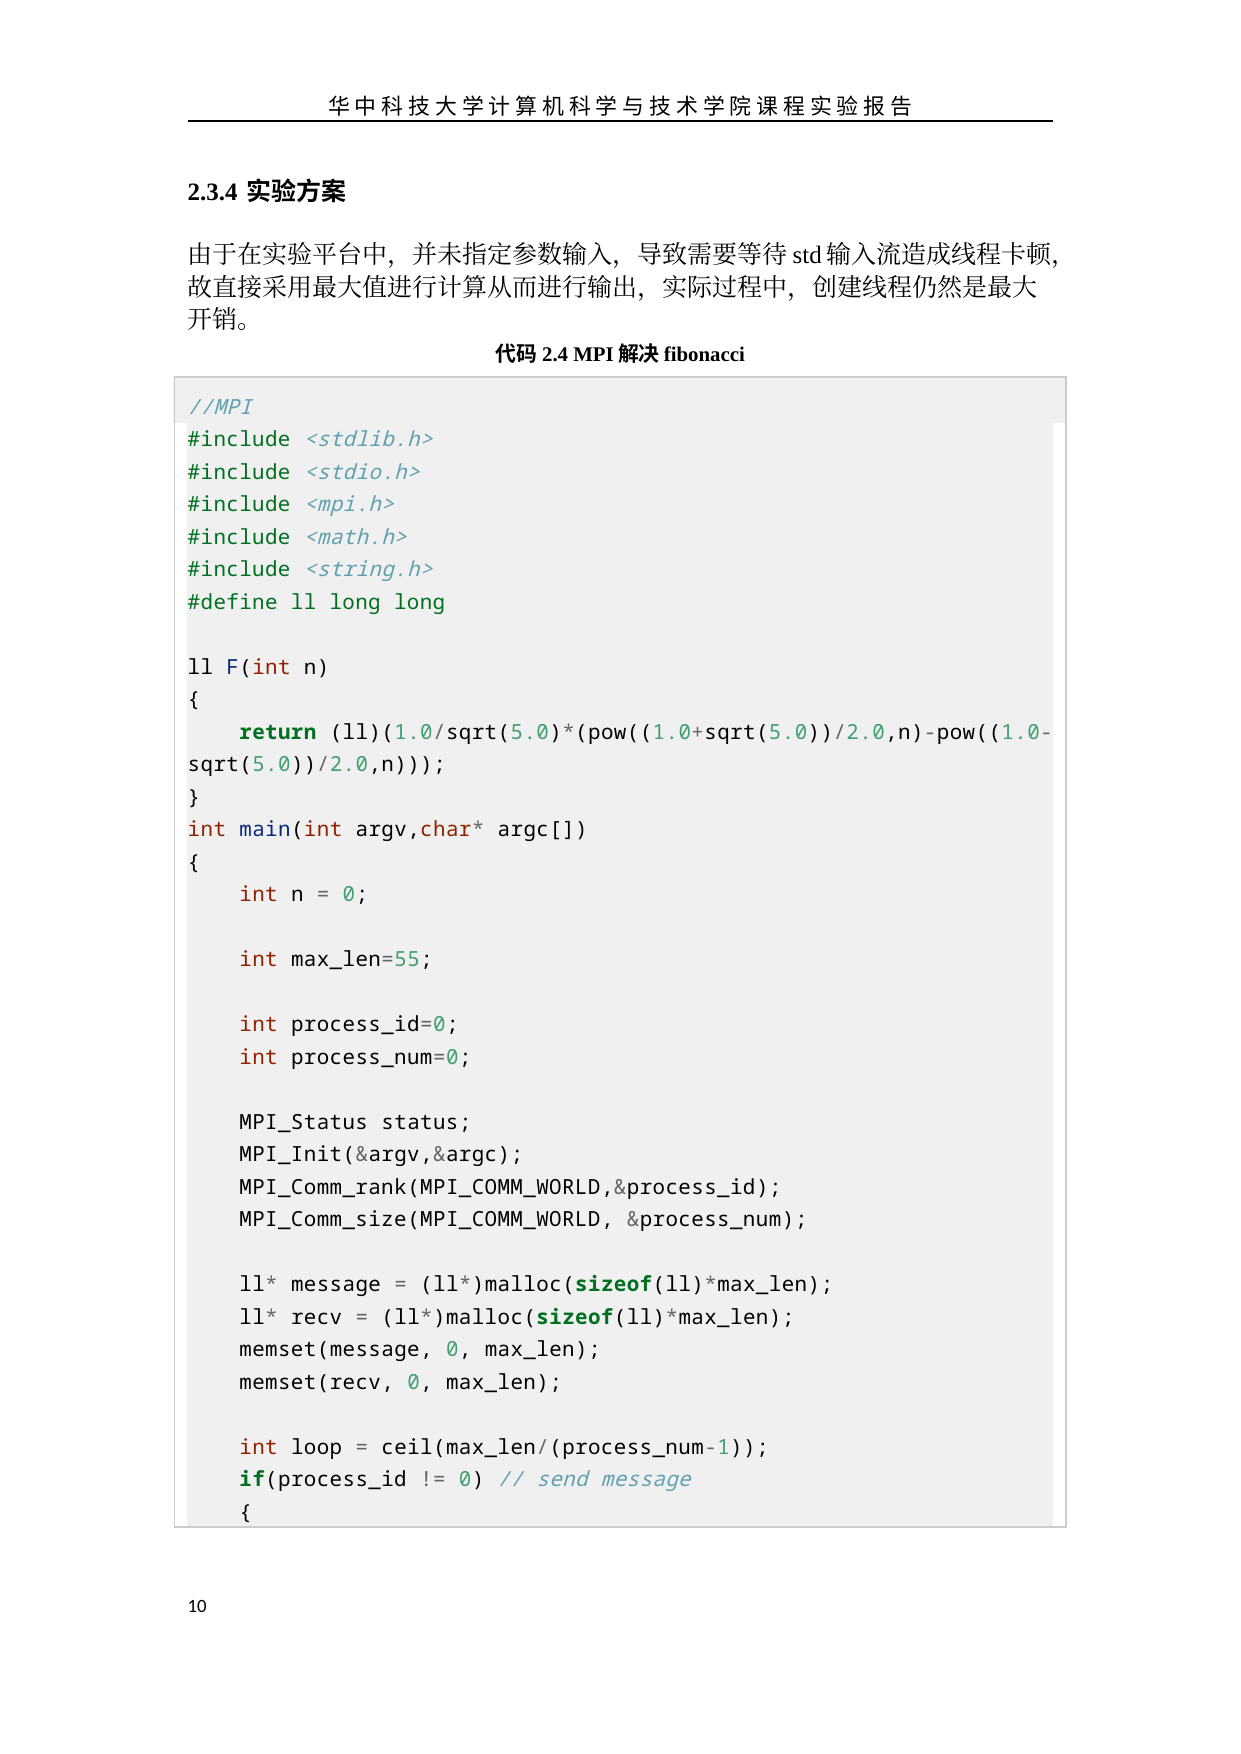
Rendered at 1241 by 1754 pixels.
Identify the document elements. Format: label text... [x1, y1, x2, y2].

text #include <stdlib.h> [187, 423, 1053, 455]
text #include <math.h> [187, 520, 1053, 553]
text int main(int argv,char* argc[]) [187, 813, 1053, 845]
text ll* recv = (ll*)malloc(sizeof(ll)*max_len); [187, 1300, 1053, 1333]
text 由于在实验平台中，并未指定参数输入，导致需要等待std输入流造成线程卡顿，故直接采用最大值进行计算从而进行输出，实际过程中，创建线程仍然是最大开销。 [187, 238, 1053, 336]
text int process_id=0; [187, 1008, 1053, 1040]
text { [187, 845, 1053, 878]
text ll* message = (ll*)malloc(sizeof(ll)*max_len); [187, 1268, 1053, 1300]
text } [187, 780, 1053, 813]
text #include <string.h> [187, 553, 1053, 585]
text #define ll long long [187, 585, 1053, 618]
text int loop = ceil(max_len/(process_num-1)); [187, 1430, 1053, 1463]
text int n = 0; [187, 878, 1053, 910]
text ll F(int n) [187, 650, 1053, 683]
subtitle 实验方案 [187, 157, 1053, 222]
text memset(recv, 0, max_len); [187, 1365, 1053, 1398]
text if(process_id != 0) // send message [187, 1463, 1053, 1495]
text //MPI [175, 378, 1065, 423]
text memset(message, 0, max_len); [187, 1333, 1053, 1365]
text int max_len=55; [187, 943, 1053, 975]
text MPI_Init(&argv,&argc); [187, 1138, 1053, 1170]
text { [187, 1495, 1053, 1526]
text MPI_Status status; [187, 1105, 1053, 1138]
text MPI_Comm_rank(MPI_COMM_WORLD,&process_id); [187, 1170, 1053, 1203]
text { [187, 683, 1053, 715]
text return (ll)(1.0/sqrt(5.0)*(pow((1.0+sqrt(5.0))/2.0,n)-pow((1.0-sqrt(5.0))/2.0,n))); [187, 715, 1053, 780]
text #include <stdio.h> [187, 455, 1053, 488]
text int process_num=0; [187, 1040, 1053, 1073]
text #include <mpi.h> [187, 488, 1053, 520]
text MPI_Comm_size(MPI_COMM_WORLD, &process_num); [187, 1203, 1053, 1235]
